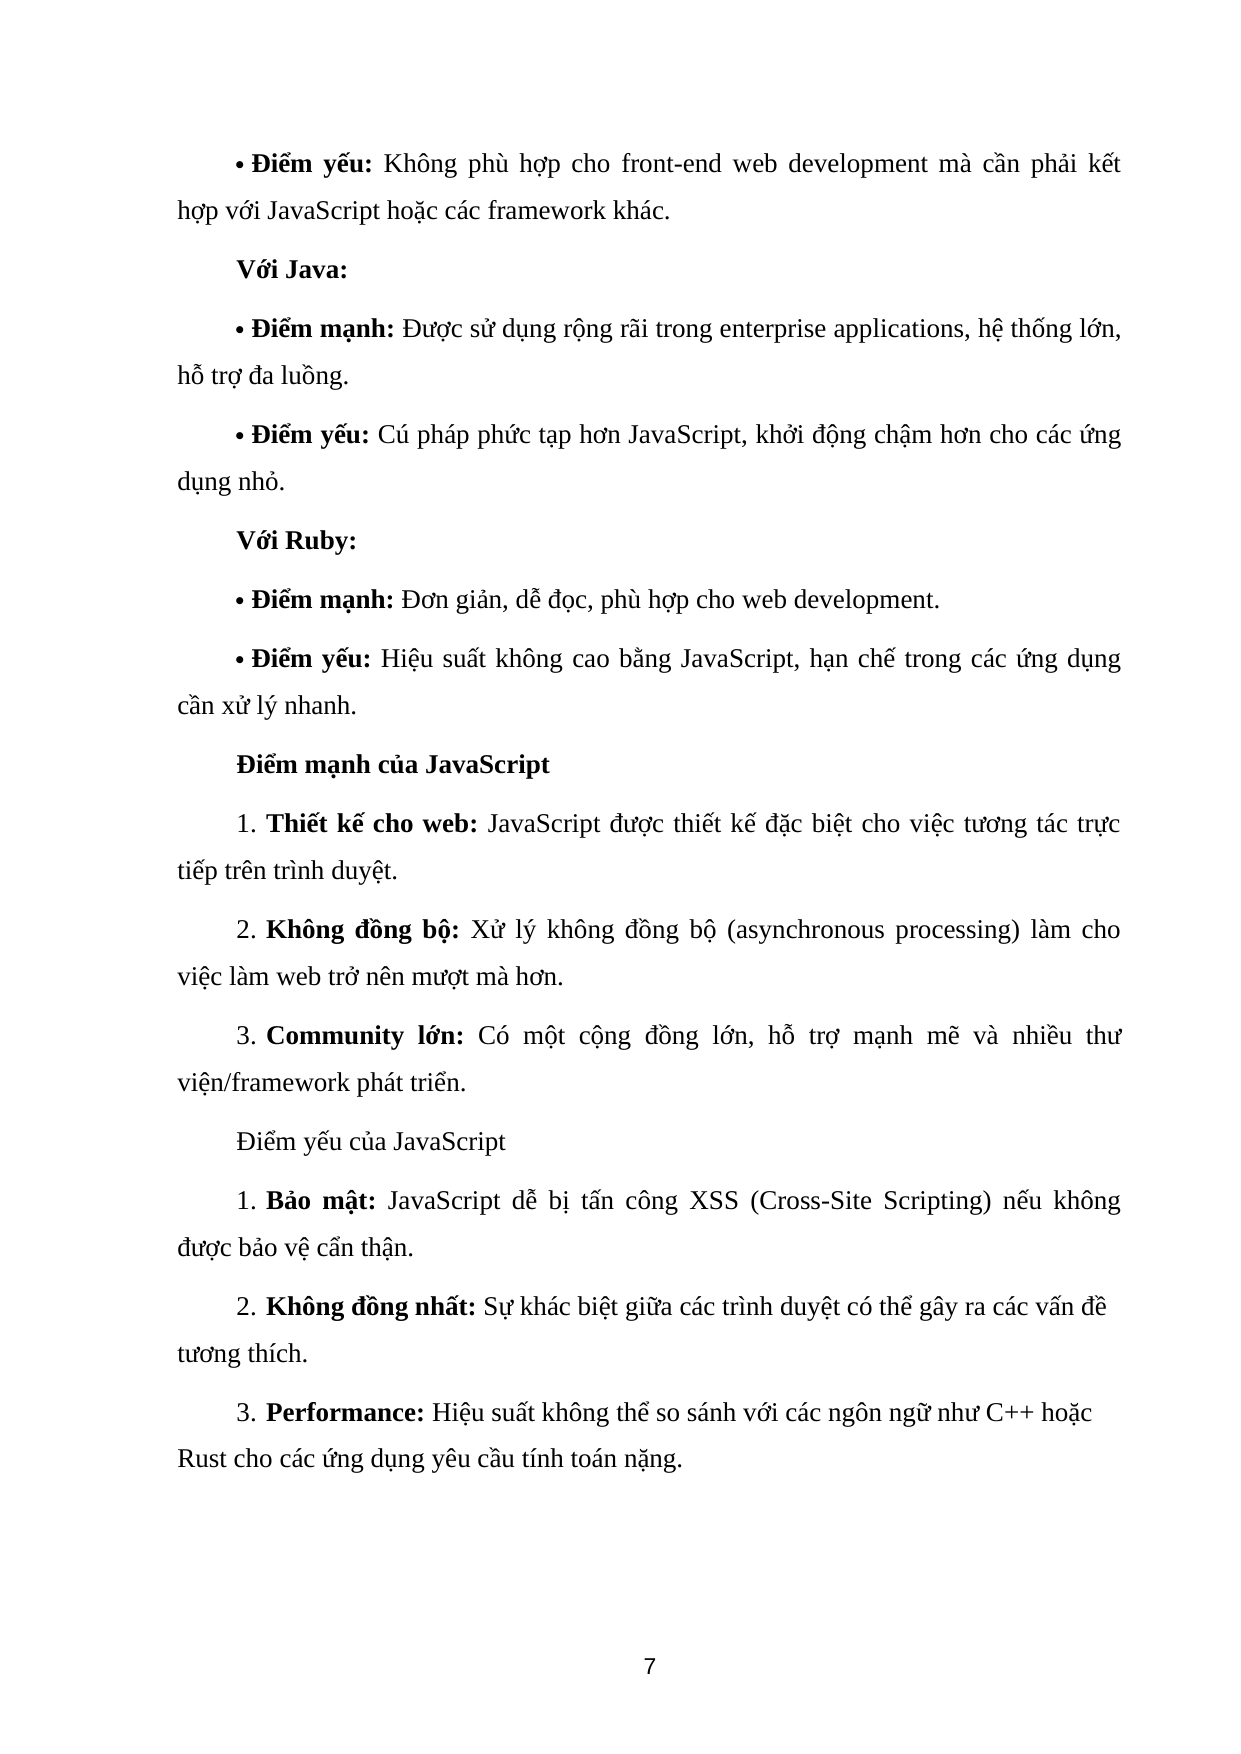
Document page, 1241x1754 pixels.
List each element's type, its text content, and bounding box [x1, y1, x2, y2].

list Thiết kế cho web: JavaScript được thiết kế đặc biệt cho việc tương tác trực tiếp trên trình duyệt. [177, 808, 1122, 885]
text Điểm mạnh của JavaScript [177, 748, 1122, 779]
list Điểm mạnh: Đơn giản, dễ đọc, phù hợp cho web development. [177, 583, 1122, 614]
list Không đồng nhất: Sự khác biệt giữa các trình duyệt có thể gây ra các vấn đề tương thích. [177, 1290, 1122, 1368]
list Không đồng bộ: Xử lý không đồng bộ (asynchronous processing) làm cho việc làm web trở nên mượt mà hơn. [177, 913, 1122, 991]
list Performance: Hiệu suất không thể so sánh với các ngôn ngữ như C++ hoặc Rust cho các ứng dụng yêu cầu tính toán nặng. [177, 1396, 1122, 1474]
list Điểm yếu: Hiệu suất không cao bằng JavaScript, hạn chế trong các ứng dụng cần xử lý nhanh. [177, 643, 1122, 720]
list Community lớn: Có một cộng đồng lớn, hỗ trợ mạnh mẽ và nhiều thư viện/framework phát triển. [177, 1019, 1122, 1097]
list Điểm mạnh: Được sử dụng rộng rãi trong enterprise applications, hệ thống lớn, hỗ trợ đa luồng. [177, 313, 1122, 390]
text Với Java: [177, 253, 1122, 284]
text Với Ruby: [177, 524, 1122, 555]
list Điểm yếu: Không phù hợp cho front-end web development mà cần phải kết hợp với JavaScript hoặc các framework khác. [177, 148, 1122, 225]
text Điểm yếu của JavaScript [177, 1125, 1122, 1156]
list Bảo mật: JavaScript dễ bị tấn công XSS (Cross-Site Scripting) nếu không được bảo vệ cẩn thận. [177, 1184, 1122, 1262]
list Điểm yếu: Cú pháp phức tạp hơn JavaScript, khởi động chậm hơn cho các ứng dụng nhỏ. [177, 418, 1122, 496]
